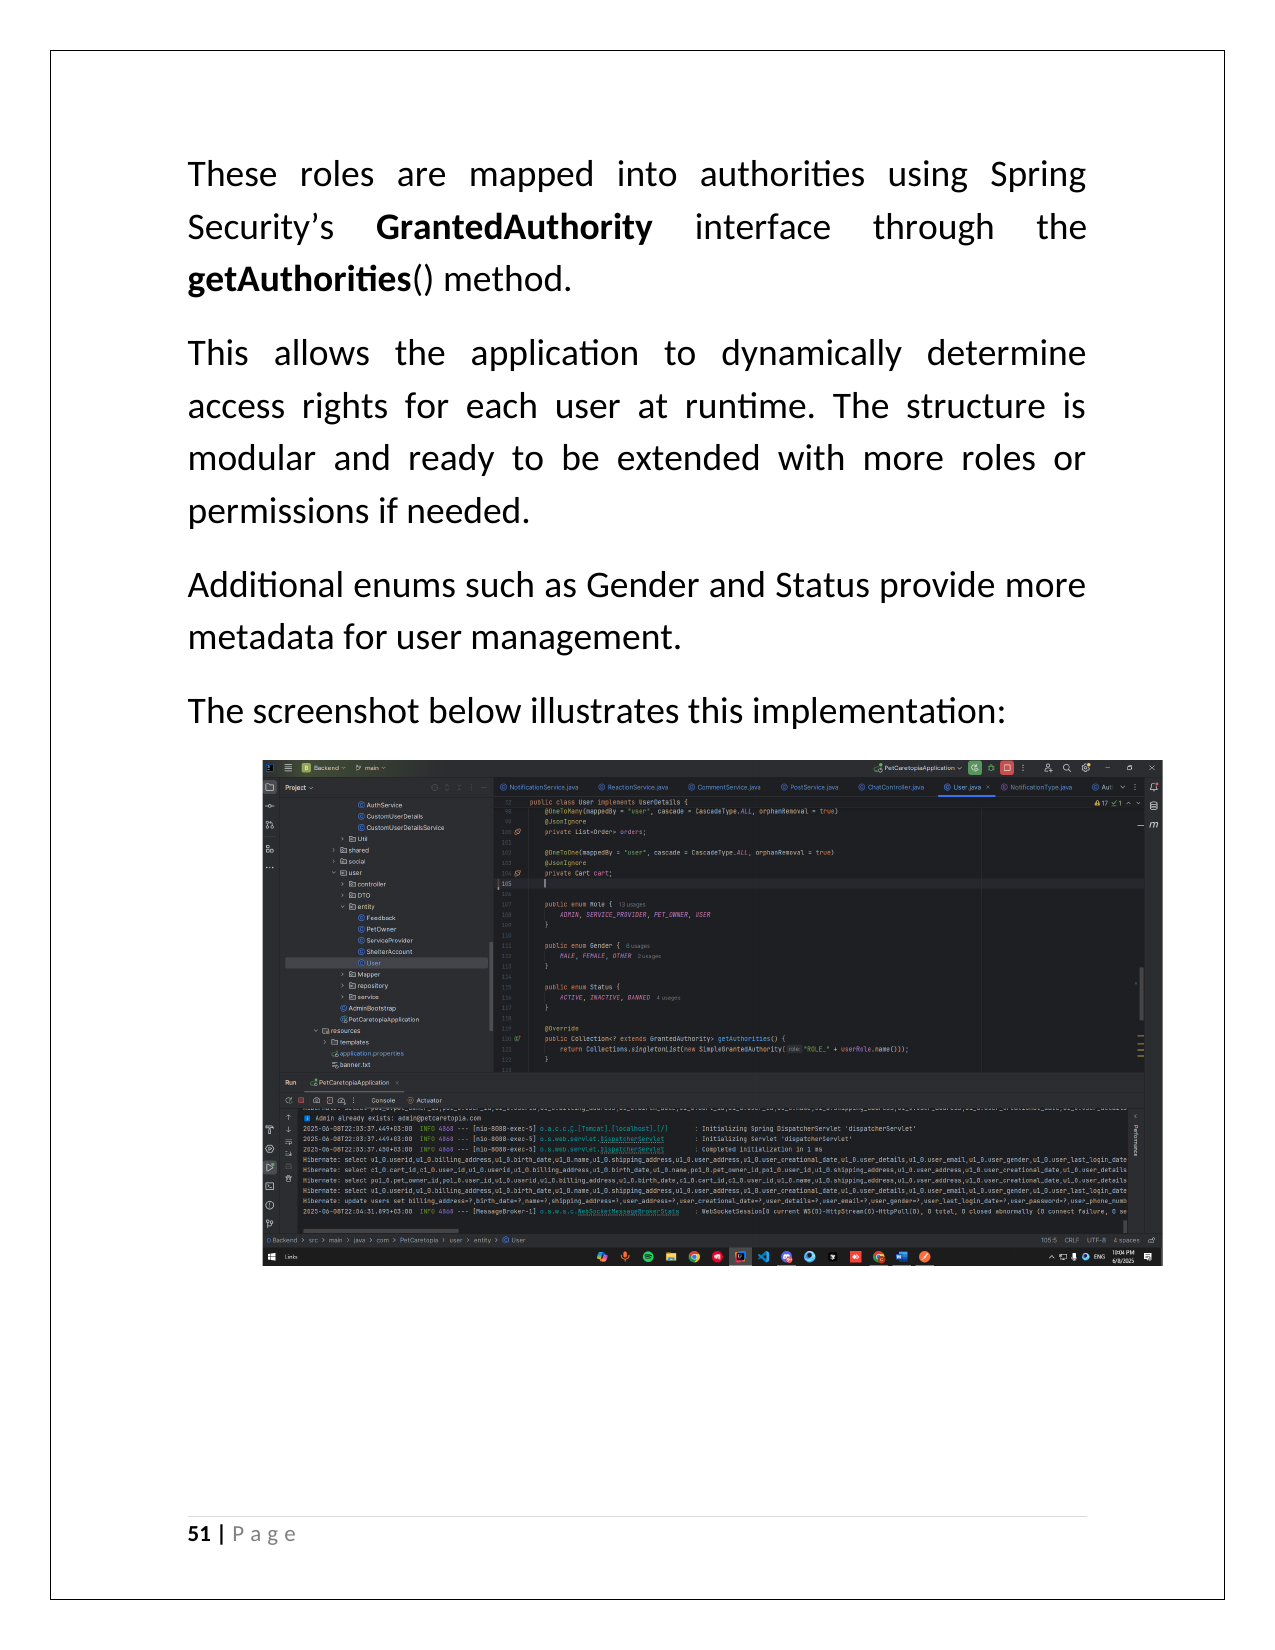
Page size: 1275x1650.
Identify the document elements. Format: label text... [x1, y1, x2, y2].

text The screenshot below illustrates this implementation: [187, 687, 1087, 733]
text Additional enums such as Gender and Status provide more metadata for user management. [187, 561, 1087, 659]
picture [262, 760, 1163, 1266]
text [187, 150, 1087, 301]
text This allows the application to dynamically determine access rights for each user at runtime. The structure is modular and ready to be extended with more roles or permissions if needed. [187, 329, 1087, 533]
